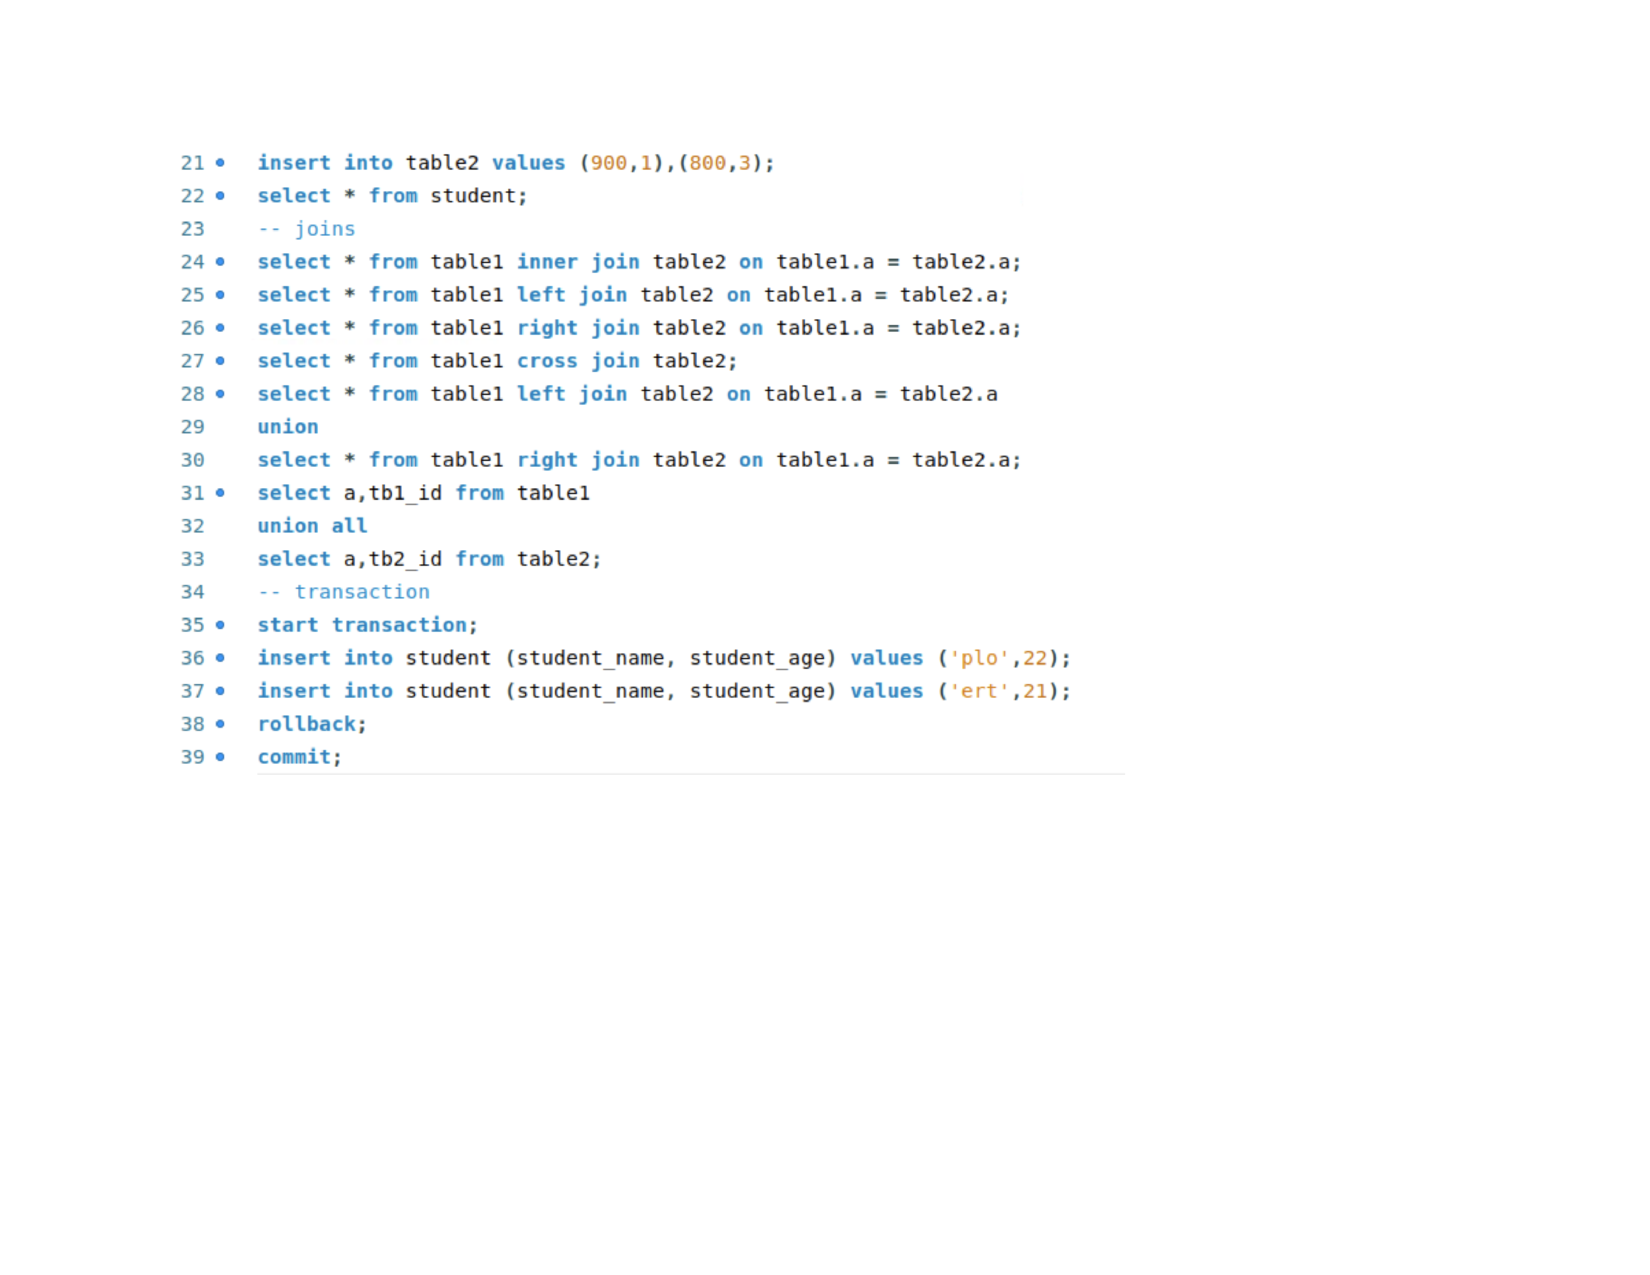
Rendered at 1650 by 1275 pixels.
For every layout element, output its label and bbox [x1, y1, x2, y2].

picture [150, 150, 1125, 775]
